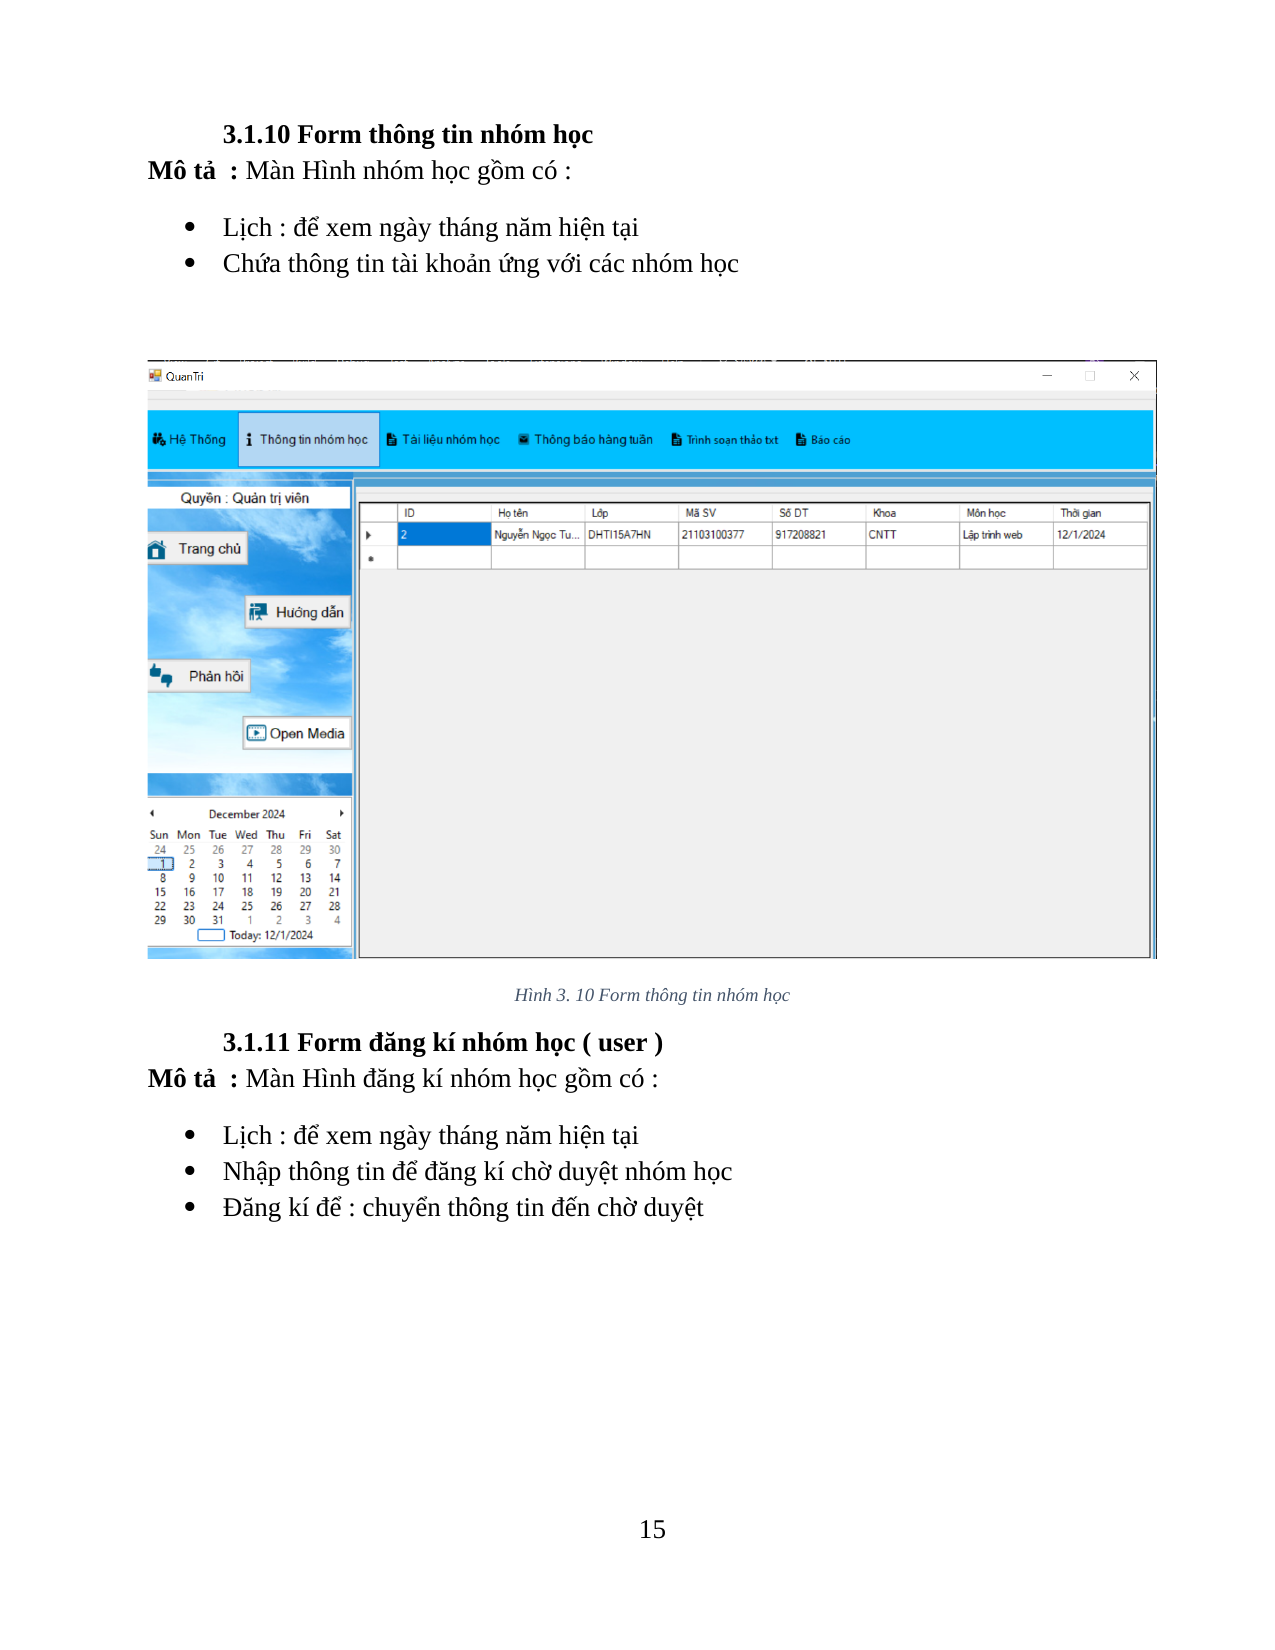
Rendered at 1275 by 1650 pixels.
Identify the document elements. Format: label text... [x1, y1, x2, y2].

text Mô tả : Màn Hình nhóm học gồm có : [148, 154, 1157, 186]
list Lịch : để xem ngày tháng năm hiện tại [185, 1119, 1157, 1150]
list Đăng kí để : chuyển thông tin đến chờ duyệt [185, 1191, 1157, 1222]
text Mô tả : Màn Hình đăng kí nhóm học gồm có : [148, 1062, 1157, 1093]
subtitle 3.1.11 Form đăng kí nhóm học ( user ) [148, 1026, 1157, 1057]
picture [424, 436, 430, 443]
picture [239, 413, 379, 466]
list Nhập thông tin để đăng kí chờ duyệt nhóm học [185, 1155, 1157, 1186]
list Lịch : để xem ngày tháng năm hiện tại [185, 211, 1157, 242]
picture [153, 549, 158, 557]
subtitle 3.1.10 Form thông tin nhóm học [148, 118, 1157, 149]
text Hình 3. 10 Form thông tin nhóm học [148, 983, 1157, 1005]
picture [147, 360, 1157, 959]
list Chứa thông tin tài khoản ứng với các nhóm học [185, 247, 1157, 278]
